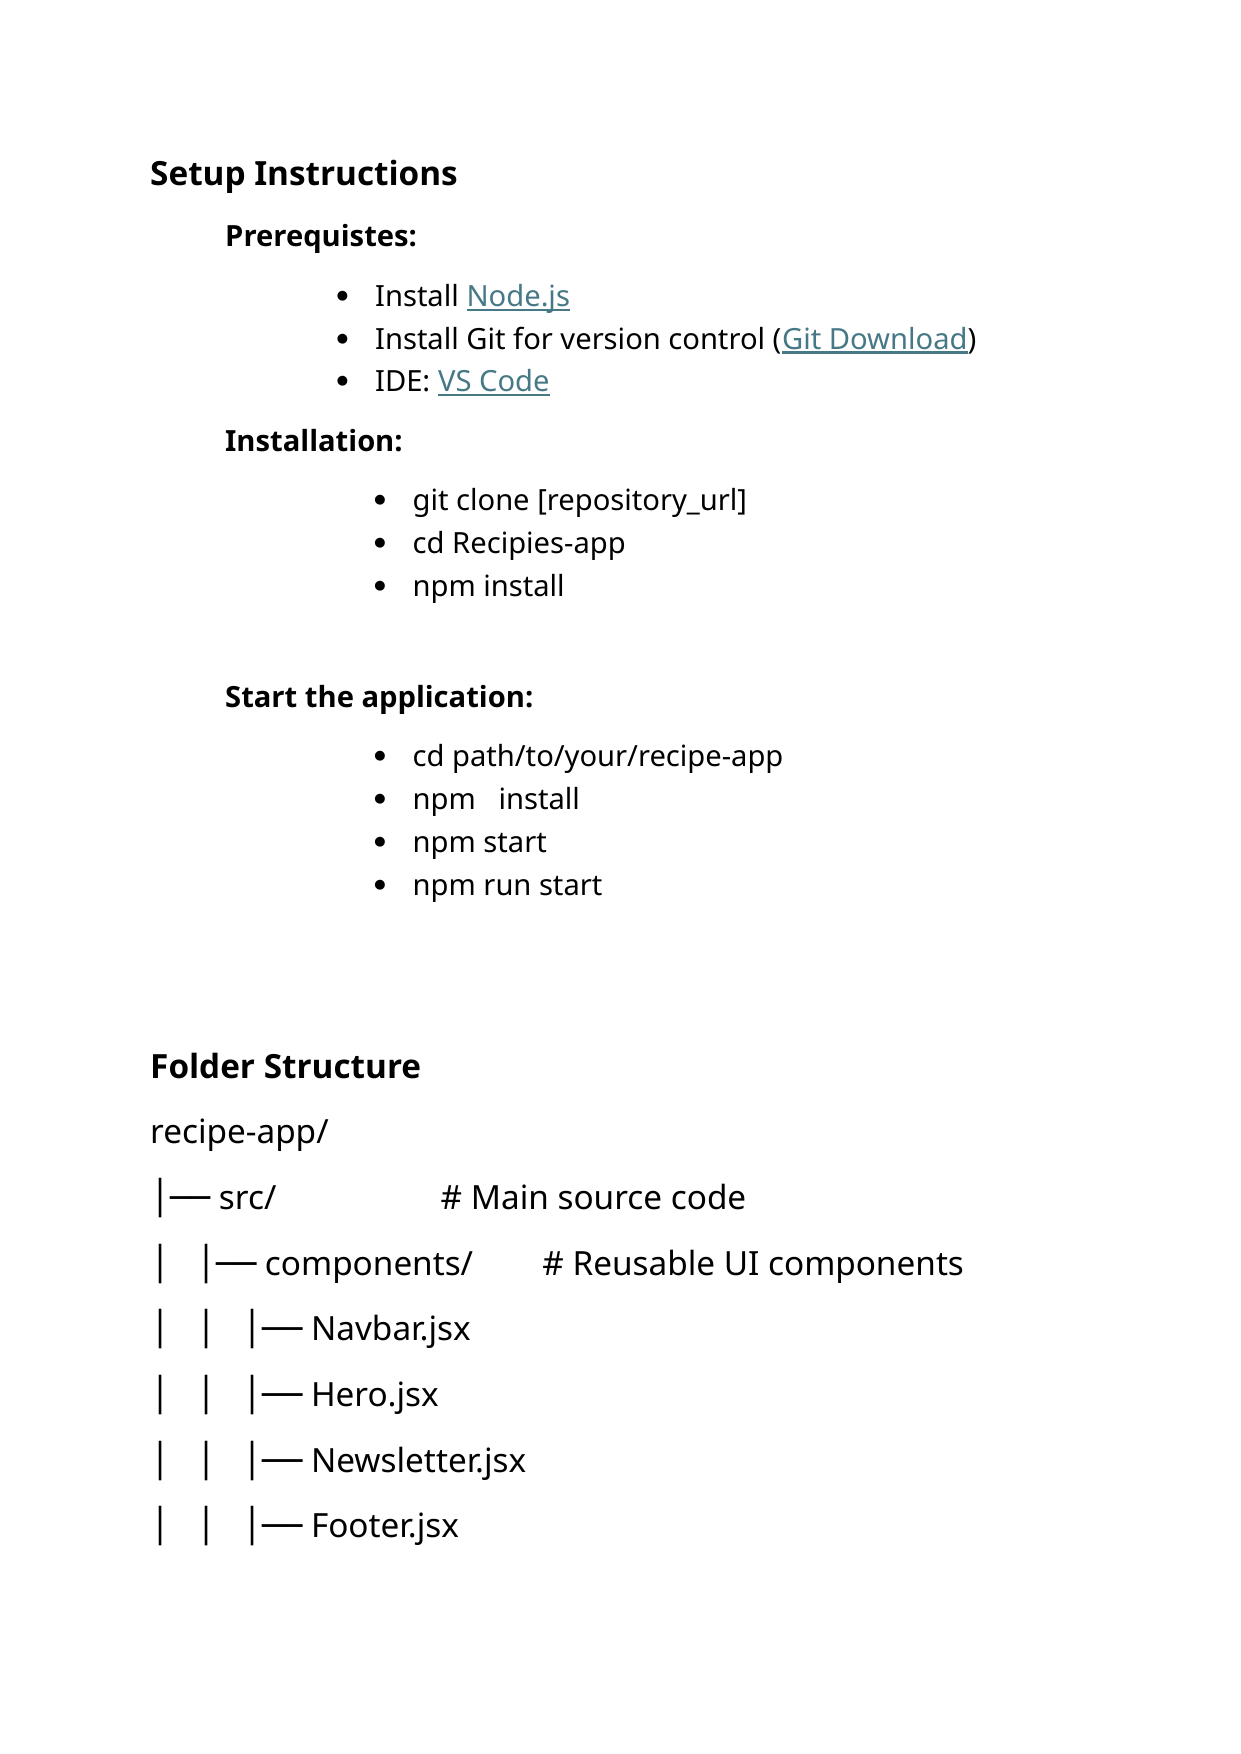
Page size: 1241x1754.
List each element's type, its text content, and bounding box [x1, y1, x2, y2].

text │ │ │── Navbar.jsx [150, 1305, 1090, 1351]
list cd Recipies-app [375, 522, 1090, 562]
list npm install [375, 565, 1090, 605]
list IDE: VS Code [337, 361, 1090, 400]
list npm start [375, 821, 1090, 861]
text recipe-app/ [150, 1108, 1090, 1154]
text Installation: [150, 420, 1090, 460]
text │── src/ # Main source code [150, 1174, 1090, 1219]
list cd path/to/your/recipe-app [375, 736, 1090, 775]
list Install Git for version control (Git Download) [337, 318, 1090, 358]
text Start the application: [150, 676, 1090, 716]
text Setup Instructions [150, 150, 1090, 195]
text │ │ │── Newsletter.jsx [150, 1436, 1090, 1482]
text │ │ │── Hero.jsx [150, 1371, 1090, 1416]
list npm install [375, 778, 1090, 818]
text Folder Structure [150, 1043, 1090, 1088]
list npm run start [375, 864, 1090, 904]
list Install Node.js [337, 275, 1090, 315]
text │ │ │── Footer.jsx [150, 1502, 1090, 1547]
text Prerequistes: [150, 216, 1090, 255]
list git clone [repository_url] [375, 480, 1090, 519]
text │ │── components/ # Reusable UI components [150, 1239, 1090, 1285]
